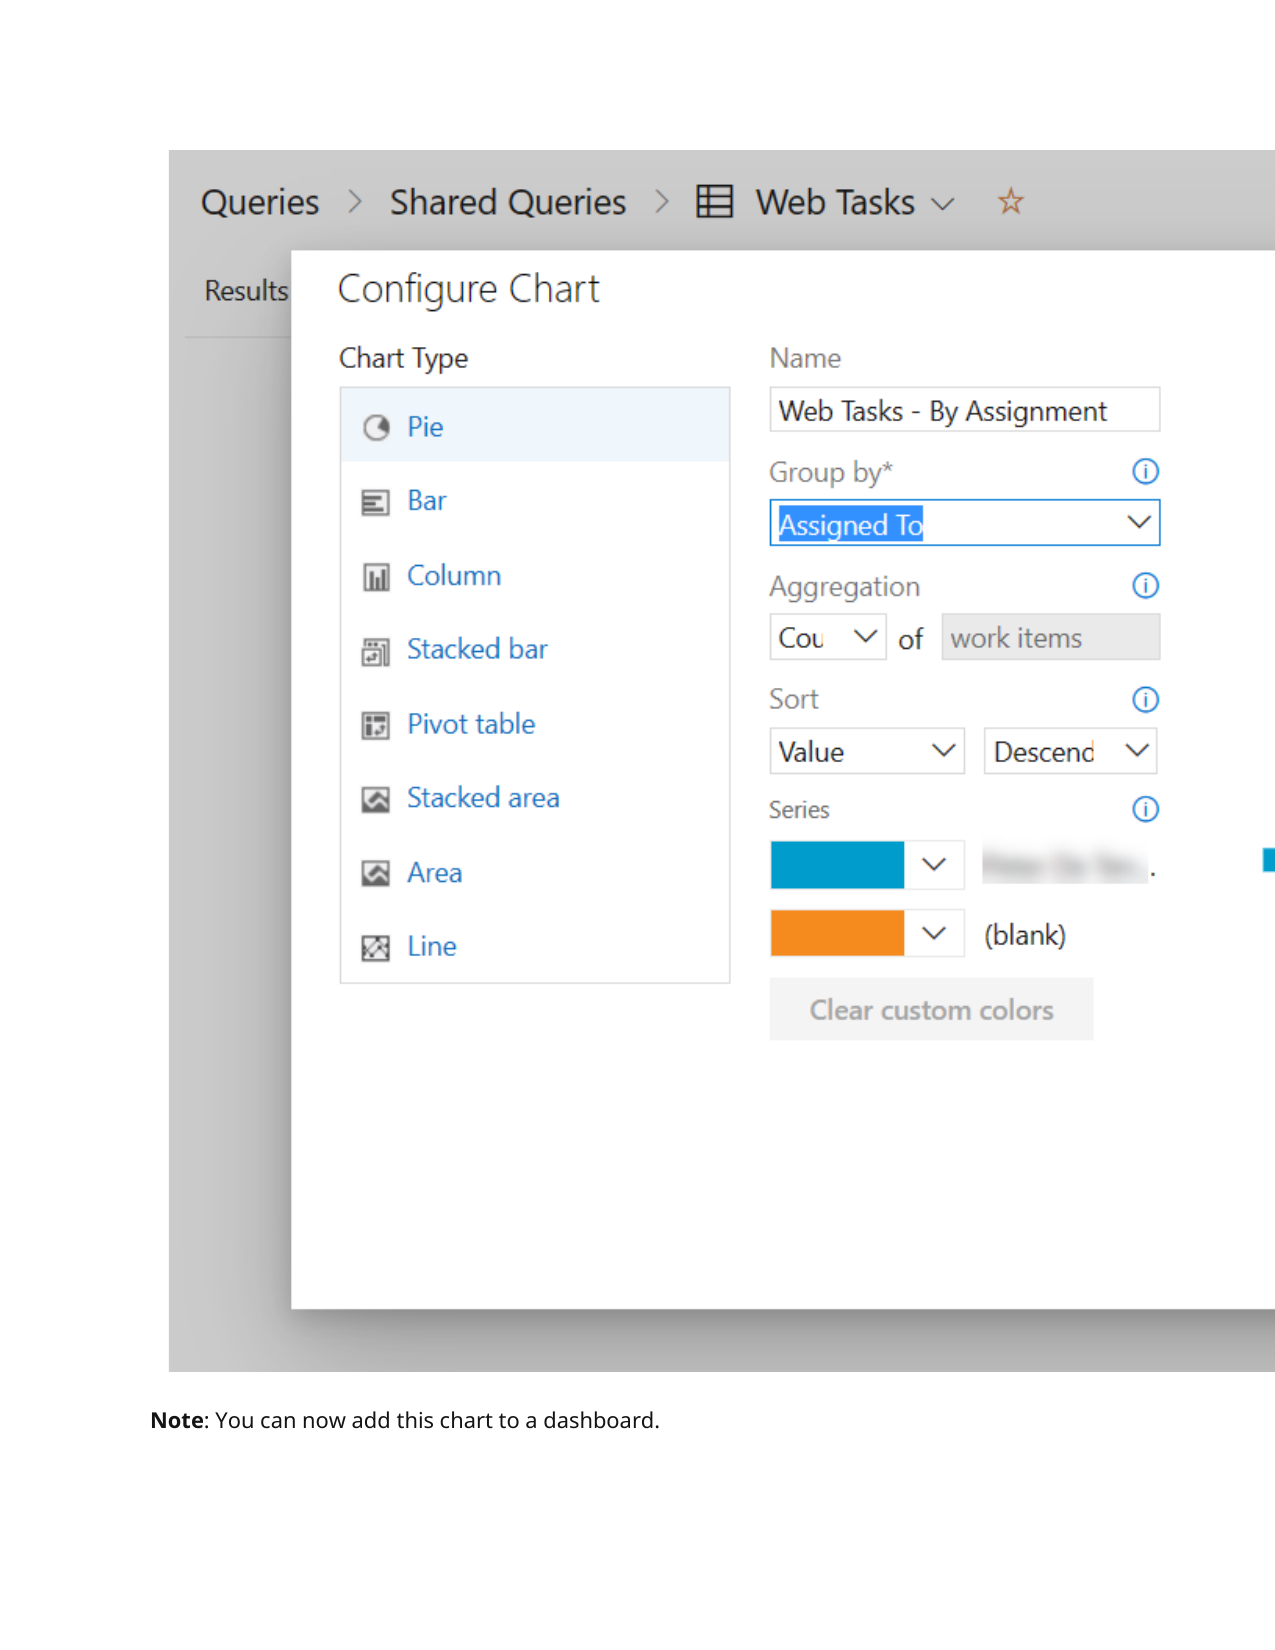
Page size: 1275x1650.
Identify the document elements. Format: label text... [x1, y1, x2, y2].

text Note: You can now add this chart to a dashboard. [150, 1405, 1100, 1435]
